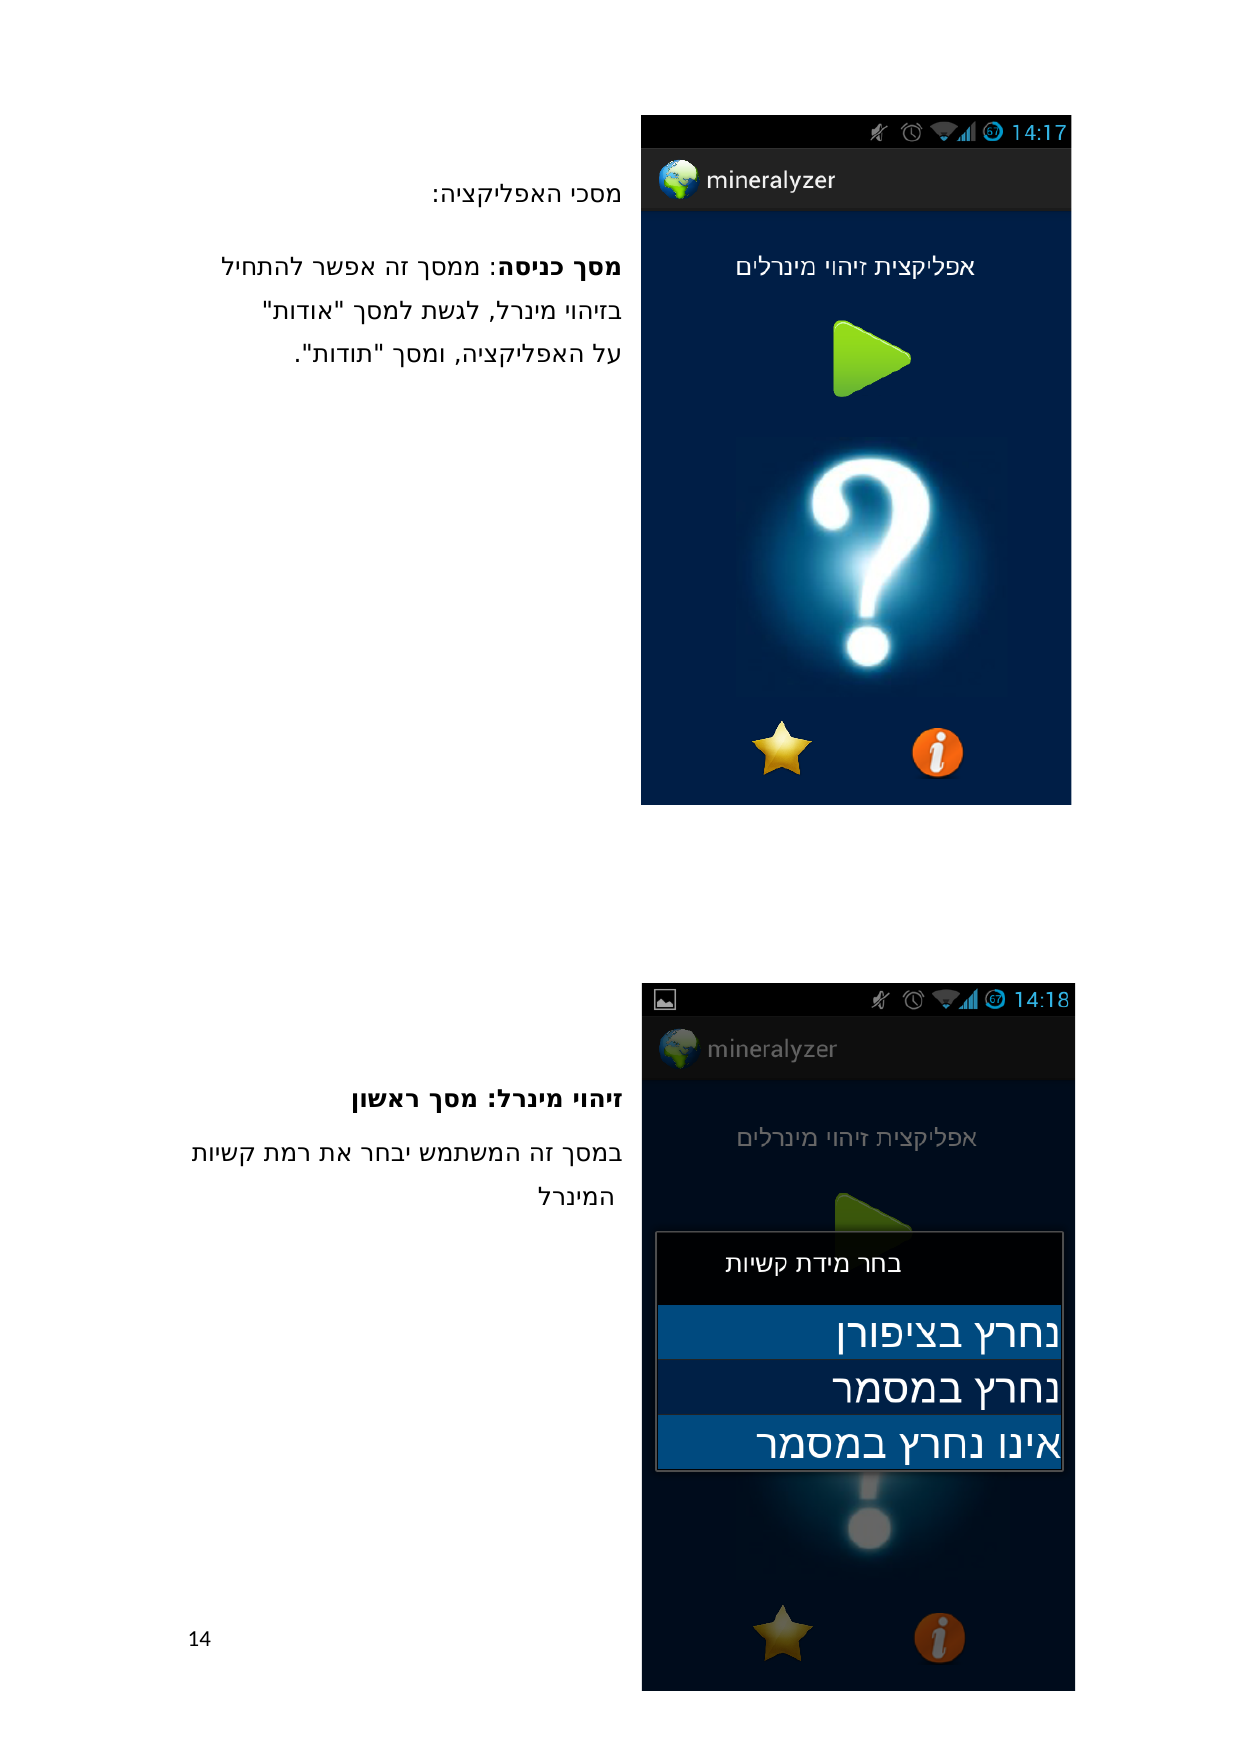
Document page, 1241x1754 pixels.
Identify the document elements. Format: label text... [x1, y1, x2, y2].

text בזיהוי מינרל, לגשת למסך "אודות" [187, 296, 640, 325]
text זיהוי מינרל: מסך ראשון [187, 1084, 641, 1113]
picture [641, 983, 1075, 1689]
text מסכי האפליקציה: [187, 179, 640, 208]
text מסך כניסה: ממסך זה אפשר להתחיל [187, 252, 640, 281]
text המינרל [187, 1182, 641, 1211]
picture [640, 115, 1072, 803]
text במסך זה המשתמש יבחר את רמת קשיות [187, 1138, 641, 1168]
text על האפליקציה, ומסך "תודות". [187, 339, 640, 369]
